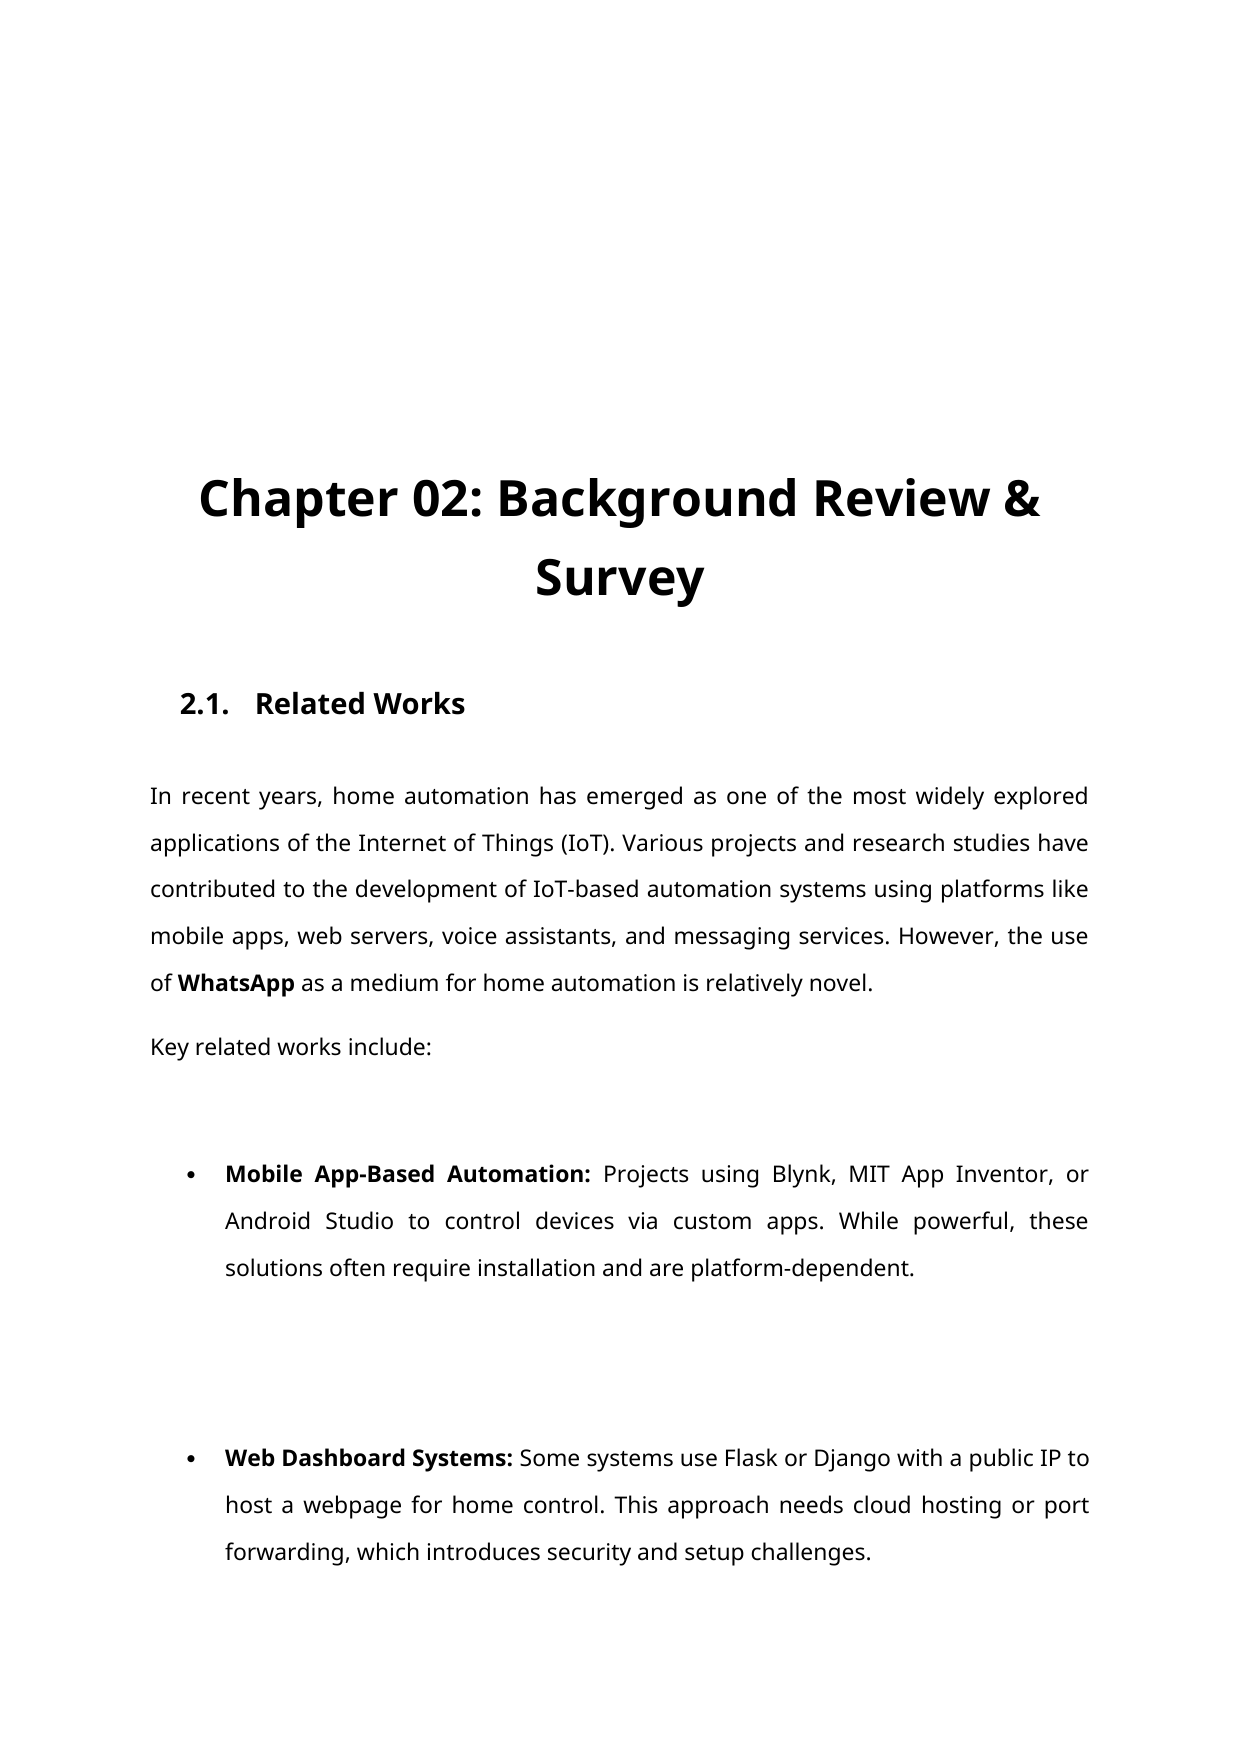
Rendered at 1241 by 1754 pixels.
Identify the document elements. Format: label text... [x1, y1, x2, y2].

text Key related works include: [150, 1031, 1090, 1062]
subtitle Chapter 02: Background Review & Survey [150, 463, 1090, 610]
list Web Dashboard Systems: Some systems use Flask or Django with a public IP to host a webpage for home control. This approach needs cloud hosting or port forwarding, which introduces security and setup challenges. [187, 1442, 1090, 1567]
subtitle Related Works [179, 683, 1090, 723]
list Mobile App-Based Automation: Projects using Blynk, MIT App Inventor, or Android Studio to control devices via custom apps. While powerful, these solutions often require installation and are platform-dependent. [187, 1158, 1090, 1283]
text In recent years, home automation has emerged as one of the most widely explored applications of the Internet of Things (IoT). Various projects and research studies have contributed to the development of IoT-based automation systems using platforms like mobile apps, web servers, voice assistants, and messaging services. However, the use of WhatsApp as a medium for home automation is relatively novel. [150, 779, 1090, 998]
